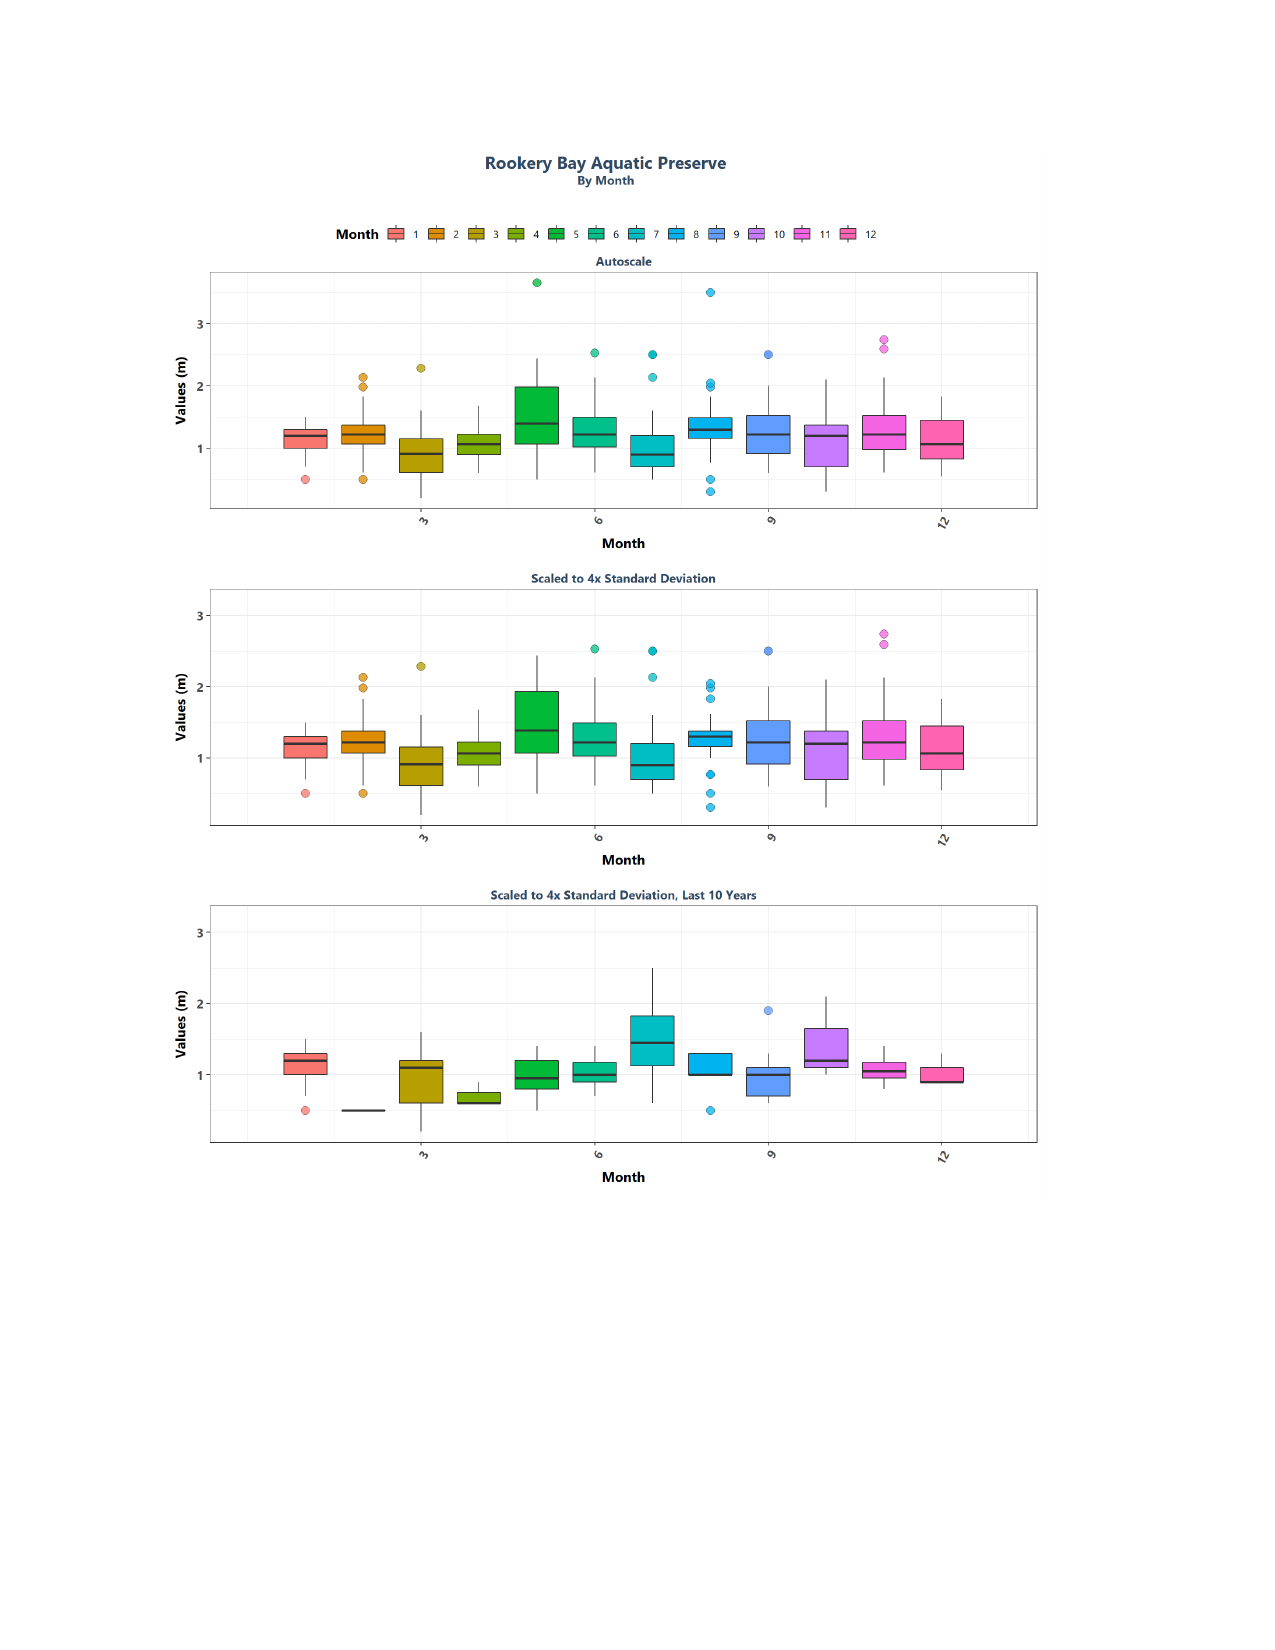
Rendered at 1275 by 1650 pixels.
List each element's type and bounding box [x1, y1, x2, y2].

picture [168, 150, 1044, 1200]
